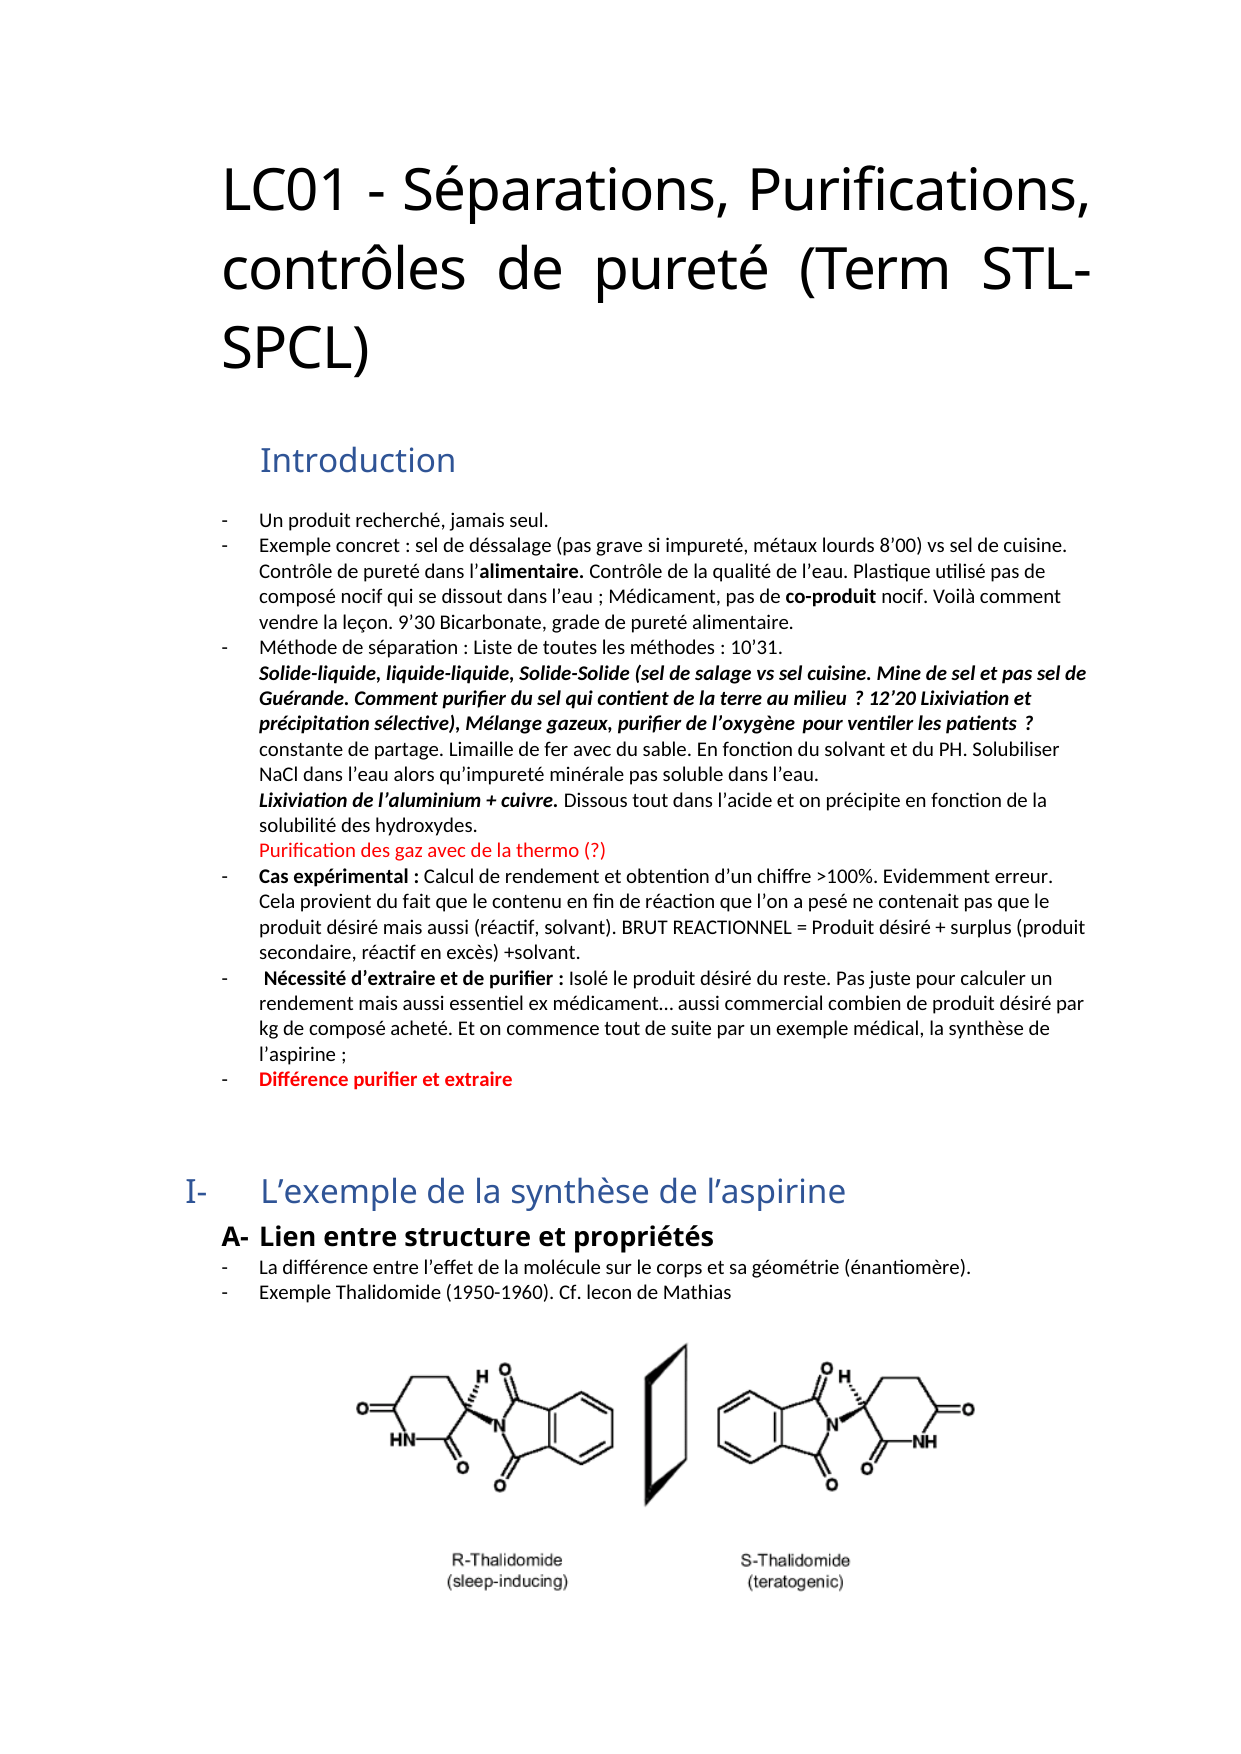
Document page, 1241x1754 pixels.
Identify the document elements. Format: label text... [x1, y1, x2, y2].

list Lixiviation de l’aluminium + cuivre. Dissous tout dans l’acide et on précipite en fonction de la solubilité des hydroxydes. [259, 787, 1093, 838]
list Solide-liquide, liquide-liquide, Solide-Solide (sel de salage vs sel cuisine. Mine de sel et pas sel de Guérande. Comment purifier du sel qui contient de la terre au milieu ? 12’20 Lixiviation et précipitation sélective), Mélange gazeux, purifier de l’oxygène pour ventiler les patients ? constante de partage. Limaille de fer avec du sable. En fonction du solvant et du PH. Solubiliser NaCl dans l’eau alors qu’impureté minérale pas soluble dans l’eau. [259, 660, 1093, 787]
subtitle L’exemple de la synthèse de l’aspirine [185, 1168, 1093, 1213]
subtitle Introduction [260, 436, 1093, 482]
text Exemple concret : sel de déssalage (pas grave si impureté, métaux lourds 8’00) vs sel de cuisine. Contrôle de pureté dans l’alimentaire. Contrôle de la qualité de l’eau. Plastique utilisé pas de composé nocif qui se dissout dans l’eau ; Médicament, pas de co-produit nocif. Voilà comment vendre la leçon. 9’30 Bicarbonate, grade de pureté alimentaire. [221, 533, 1093, 634]
text Exemple Thalidomide (1950-1960). Cf. lecon de Mathias [221, 1279, 1093, 1305]
text Cas expérimental : Calcul de rendement et obtention d’un chiffre >100%. Evidemment erreur. Cela provient du fait que le contenu en fin de réaction que l’on a pesé ne contenait pas que le produit désiré mais aussi (réactif, solvant). BRUT REACTIONNEL = Produit désiré + surplus (produit secondaire, réactif en excès) +solvant. [221, 863, 1093, 965]
text Méthode de séparation : Liste de toutes les méthodes : 10’31. [221, 634, 1093, 660]
text La différence entre l’effet de la molécule sur le corps et sa géométrie (énantiomère). [221, 1254, 1093, 1279]
subtitle Lien entre structure et propriétés [221, 1217, 1093, 1254]
list Purification des gaz avec de la thermo (?) [221, 838, 1093, 863]
text Différence purifier et extraire [221, 1066, 1093, 1092]
title LC01 - Séparations, Purifications, contrôles de pureté (Term STL-SPCL) [221, 148, 1093, 386]
text Nécessité d’extraire et de purifier : Isolé le produit désiré du reste. Pas juste pour calculer un rendement mais aussi essentiel ex médicament… aussi commercial combien de produit désiré par kg de composé acheté. Et on commence tout de suite par un exemple médical, la synthèse de l’aspirine ; [221, 965, 1093, 1066]
text Un produit recherché, jamais seul. [221, 507, 1093, 533]
